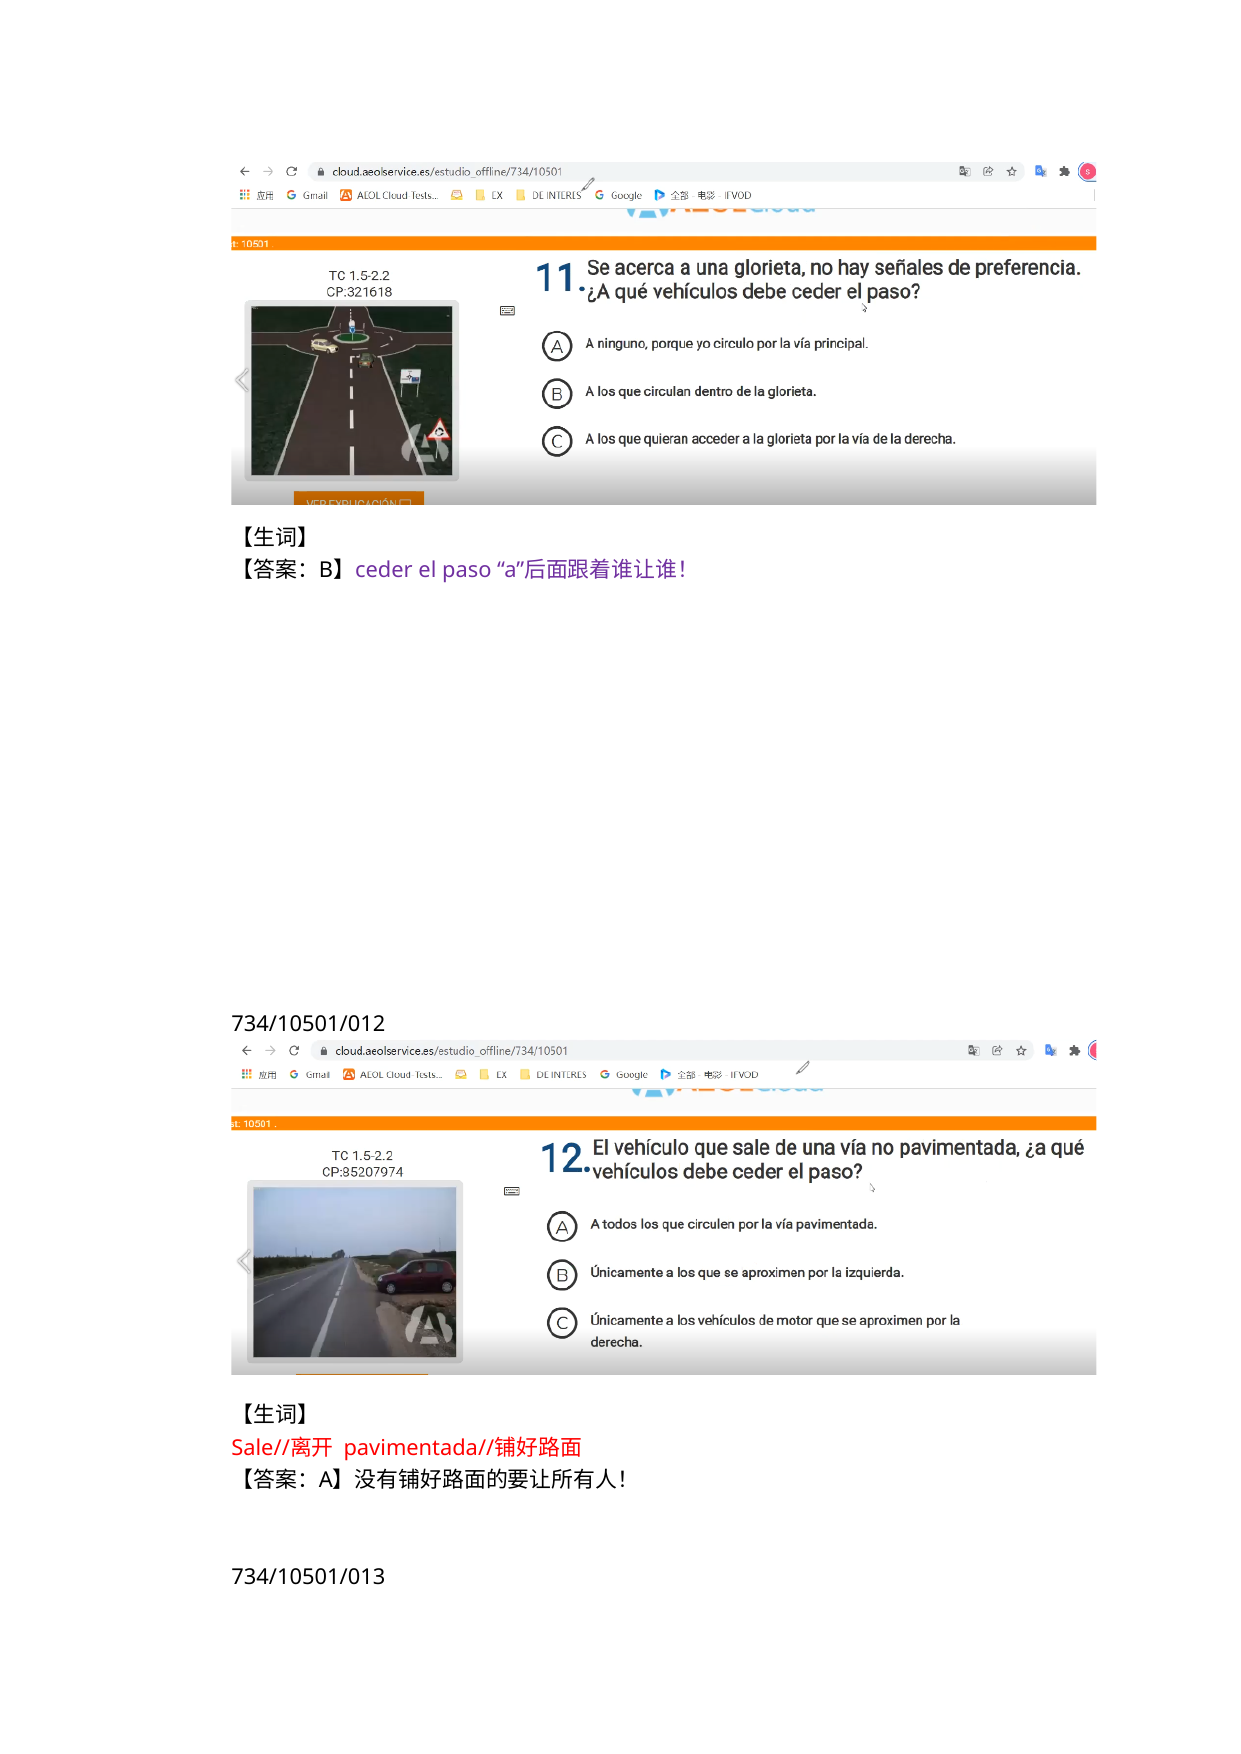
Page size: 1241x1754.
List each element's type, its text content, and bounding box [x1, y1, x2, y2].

text 734/10501/013 [187, 1559, 1053, 1592]
text 【生词】 [187, 519, 1053, 552]
picture [231, 162, 1097, 505]
text 734/10501/012 [187, 1007, 1053, 1039]
picture [231, 1039, 1097, 1375]
text 【答案：B】ceder el paso “a”后面跟着谁让谁！ [187, 552, 1053, 584]
text 【生词】 [187, 1397, 1053, 1429]
text 【答案：A】没有铺好路面的要让所有人！ [187, 1462, 1053, 1494]
text Sale//离开 pavimentada//铺好路面 [187, 1429, 1053, 1462]
